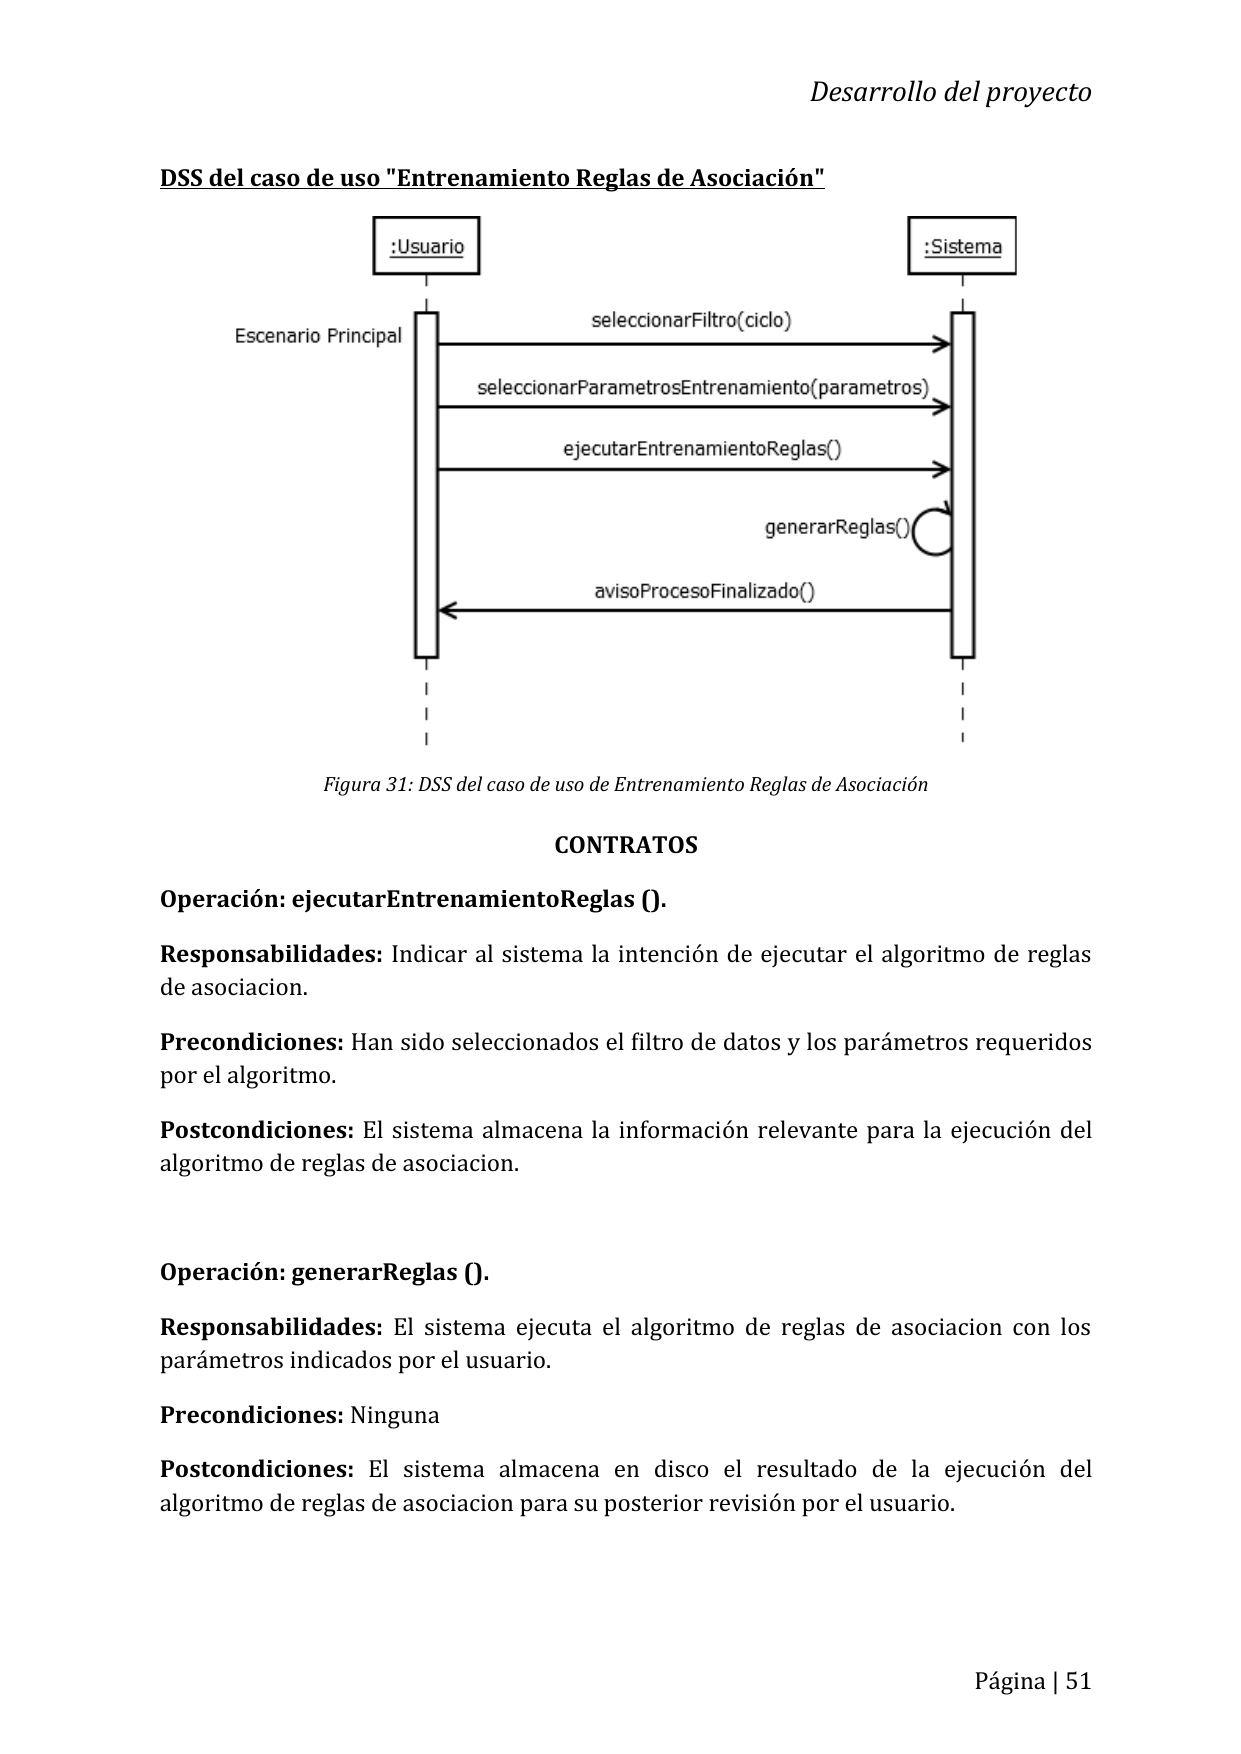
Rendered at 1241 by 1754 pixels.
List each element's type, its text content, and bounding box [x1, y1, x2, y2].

text Operación: generarReglas (). [159, 1257, 1092, 1286]
picture [235, 216, 1017, 747]
text CONTRATOS [159, 829, 1092, 858]
text Postcondiciones: El sistema almacena en disco el resultado de la ejecución del algoritmo de reglas de asociacion para su posterior revisión por el usuario. [159, 1454, 1092, 1517]
text DSS del caso de uso "Entrenamiento Reglas de Asociación" [159, 162, 1092, 192]
text Operación: ejecutarEntrenamientoReglas (). [159, 884, 1092, 913]
text Precondiciones: Han sido seleccionados el filtro de datos y los parámetros requeridos por el algoritmo. [159, 1026, 1092, 1089]
text Postcondiciones: El sistema almacena la información relevante para la ejecución del algoritmo de reglas de asociacion. [159, 1114, 1092, 1177]
text Responsabilidades: Indicar al sistema la intención de ejecutar el algoritmo de reglas de asociacion. [159, 938, 1092, 1001]
text Responsabilidades: El sistema ejecuta el algoritmo de reglas de asociacion con los parámetros indicados por el usuario. [159, 1312, 1092, 1374]
text Precondiciones: Ninguna [159, 1400, 1092, 1429]
